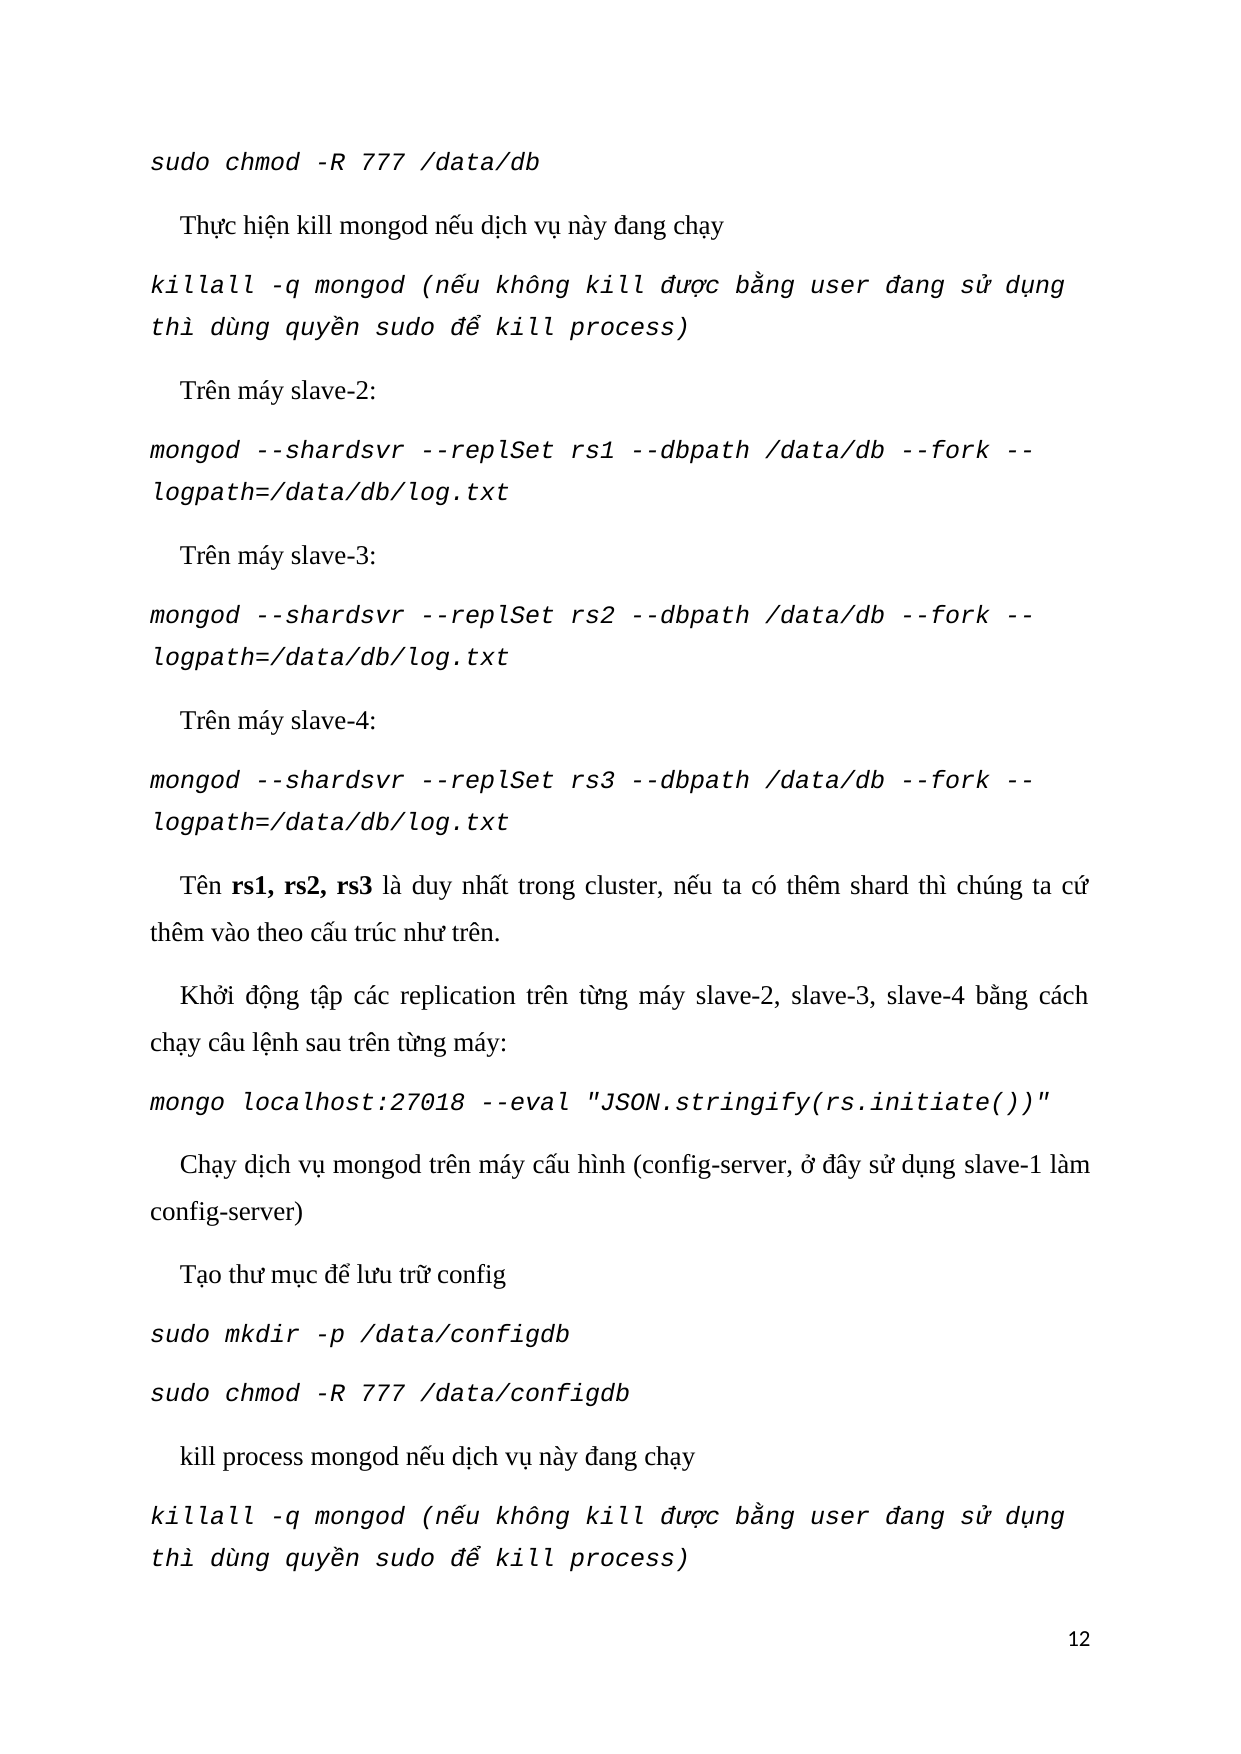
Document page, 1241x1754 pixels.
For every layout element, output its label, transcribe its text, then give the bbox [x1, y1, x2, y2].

text Trên máy slave-2: [150, 374, 1090, 405]
text Trên máy slave-4: [150, 704, 1090, 735]
text killall -q mongod (nếu không kill được bằng user đang sử dụng thì dùng quyền sudo để kill process) [150, 1503, 1090, 1574]
text Tạo thư mục để lưu trữ config [150, 1258, 1090, 1289]
text mongod --shardsvr --replSet rs1 --dbpath /data/db --fork --logpath=/data/db/log.txt [150, 437, 1090, 508]
text Chạy dịch vụ mongod trên máy cấu hình (config-server, ở đây sử dụng slave-1 làm config-server) [150, 1148, 1090, 1226]
text Trên máy slave-3: [150, 539, 1090, 570]
text sudo mkdir -p /data/configdb [150, 1322, 1090, 1350]
text mongod --shardsvr --replSet rs3 --dbpath /data/db --fork --logpath=/data/db/log.txt [150, 767, 1090, 838]
text Khởi động tập các replication trên từng máy slave-2, slave-3, slave-4 bằng cách chạy câu lệnh sau trên từng máy: [150, 979, 1090, 1057]
text sudo chmod -R 777 /data/configdb [150, 1381, 1090, 1409]
text Tên rs1, rs2, rs3 là duy nhất trong cluster, nếu ta có thêm shard thì chúng ta cứ thêm vào theo cấu trúc như trên. [150, 869, 1090, 947]
text mongod --shardsvr --replSet rs2 --dbpath /data/db --fork --logpath=/data/db/log.txt [150, 602, 1090, 673]
text killall -q mongod (nếu không kill được bằng user đang sử dụng thì dùng quyền sudo để kill process) [150, 272, 1090, 343]
text sudo chmod -R 777 /data/db [150, 150, 1090, 178]
text kill process mongod nếu dịch vụ này đang chạy [150, 1440, 1090, 1471]
text mongo localhost:27018 --eval "JSON.stringify(rs.initiate())" [150, 1089, 1090, 1117]
text Thực hiện kill mongod nếu dịch vụ này đang chạy [150, 209, 1090, 240]
